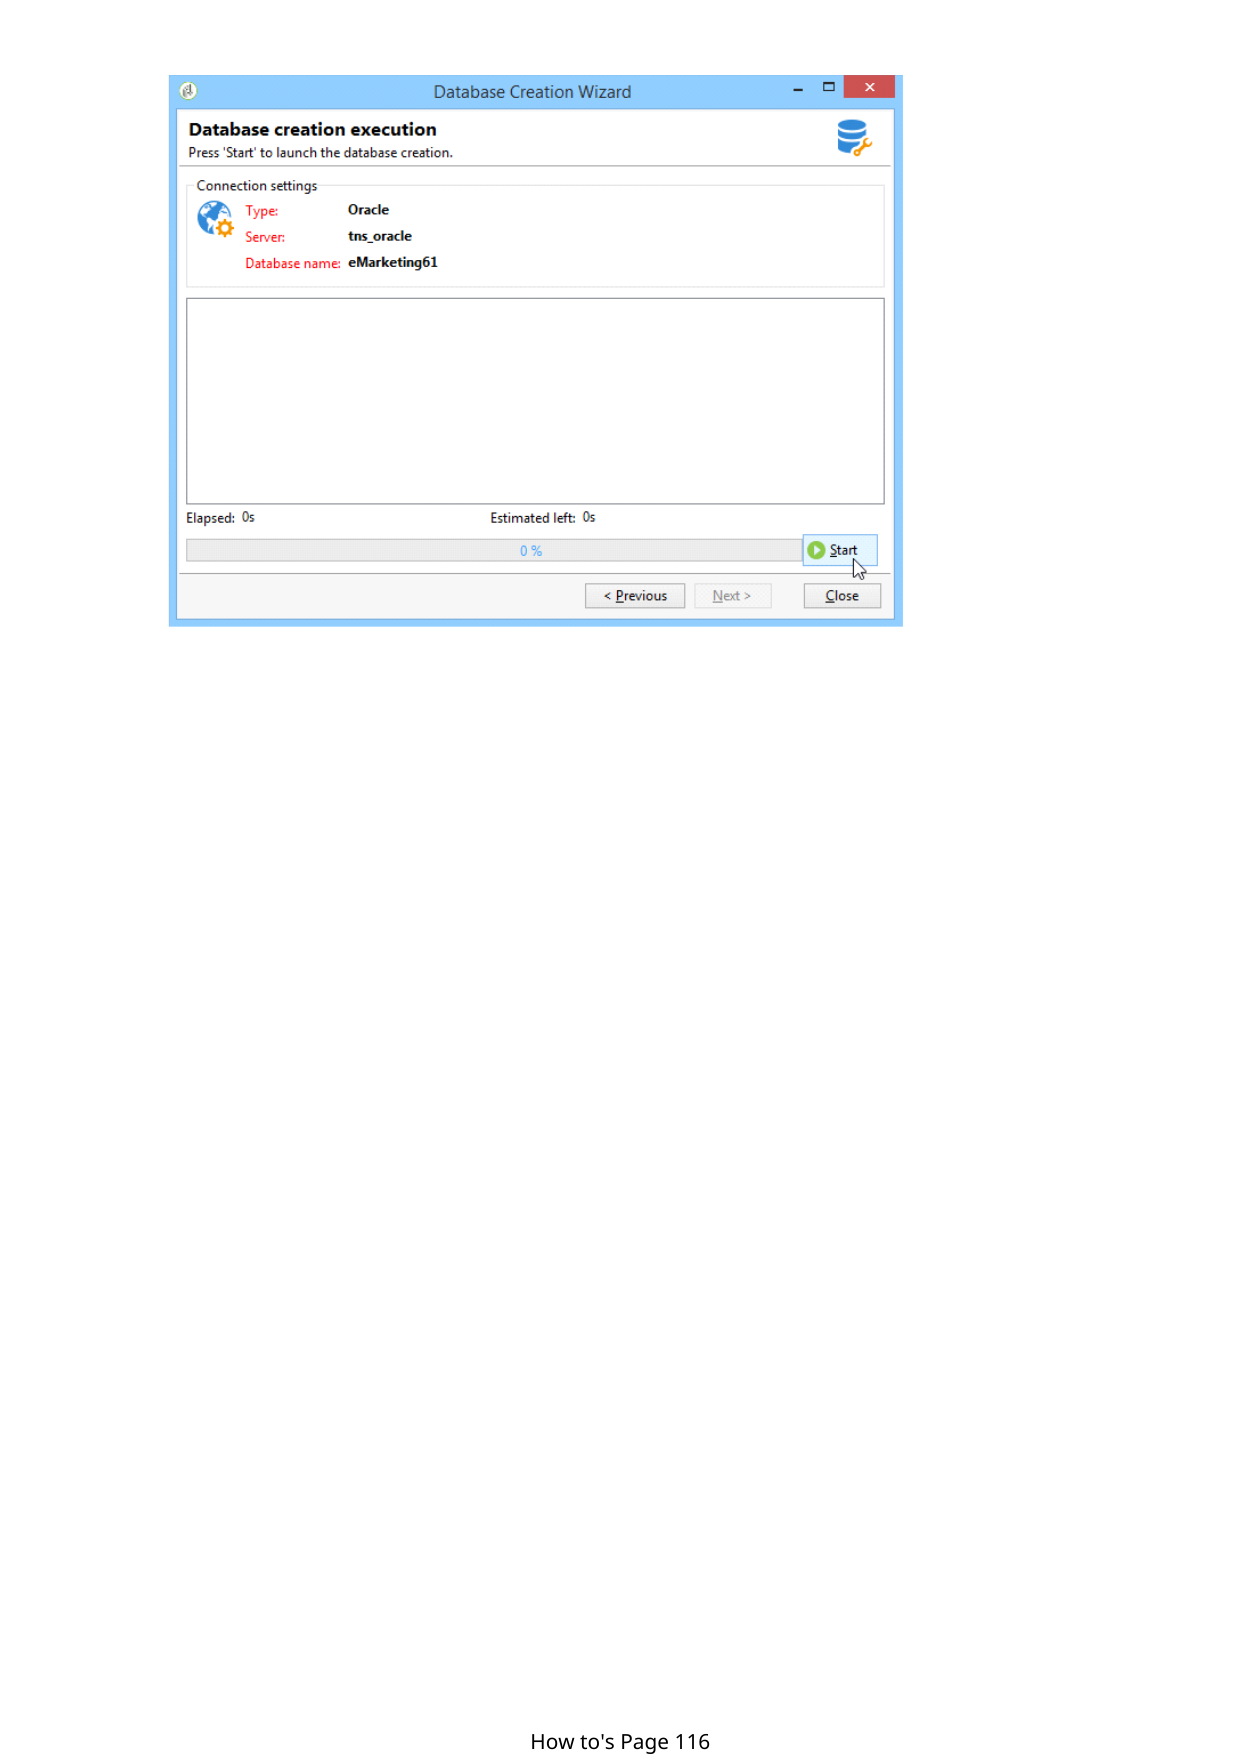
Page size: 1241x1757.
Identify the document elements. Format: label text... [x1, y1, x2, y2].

text How to's Page 116 [150, 1731, 1090, 1754]
picture [168, 75, 919, 645]
